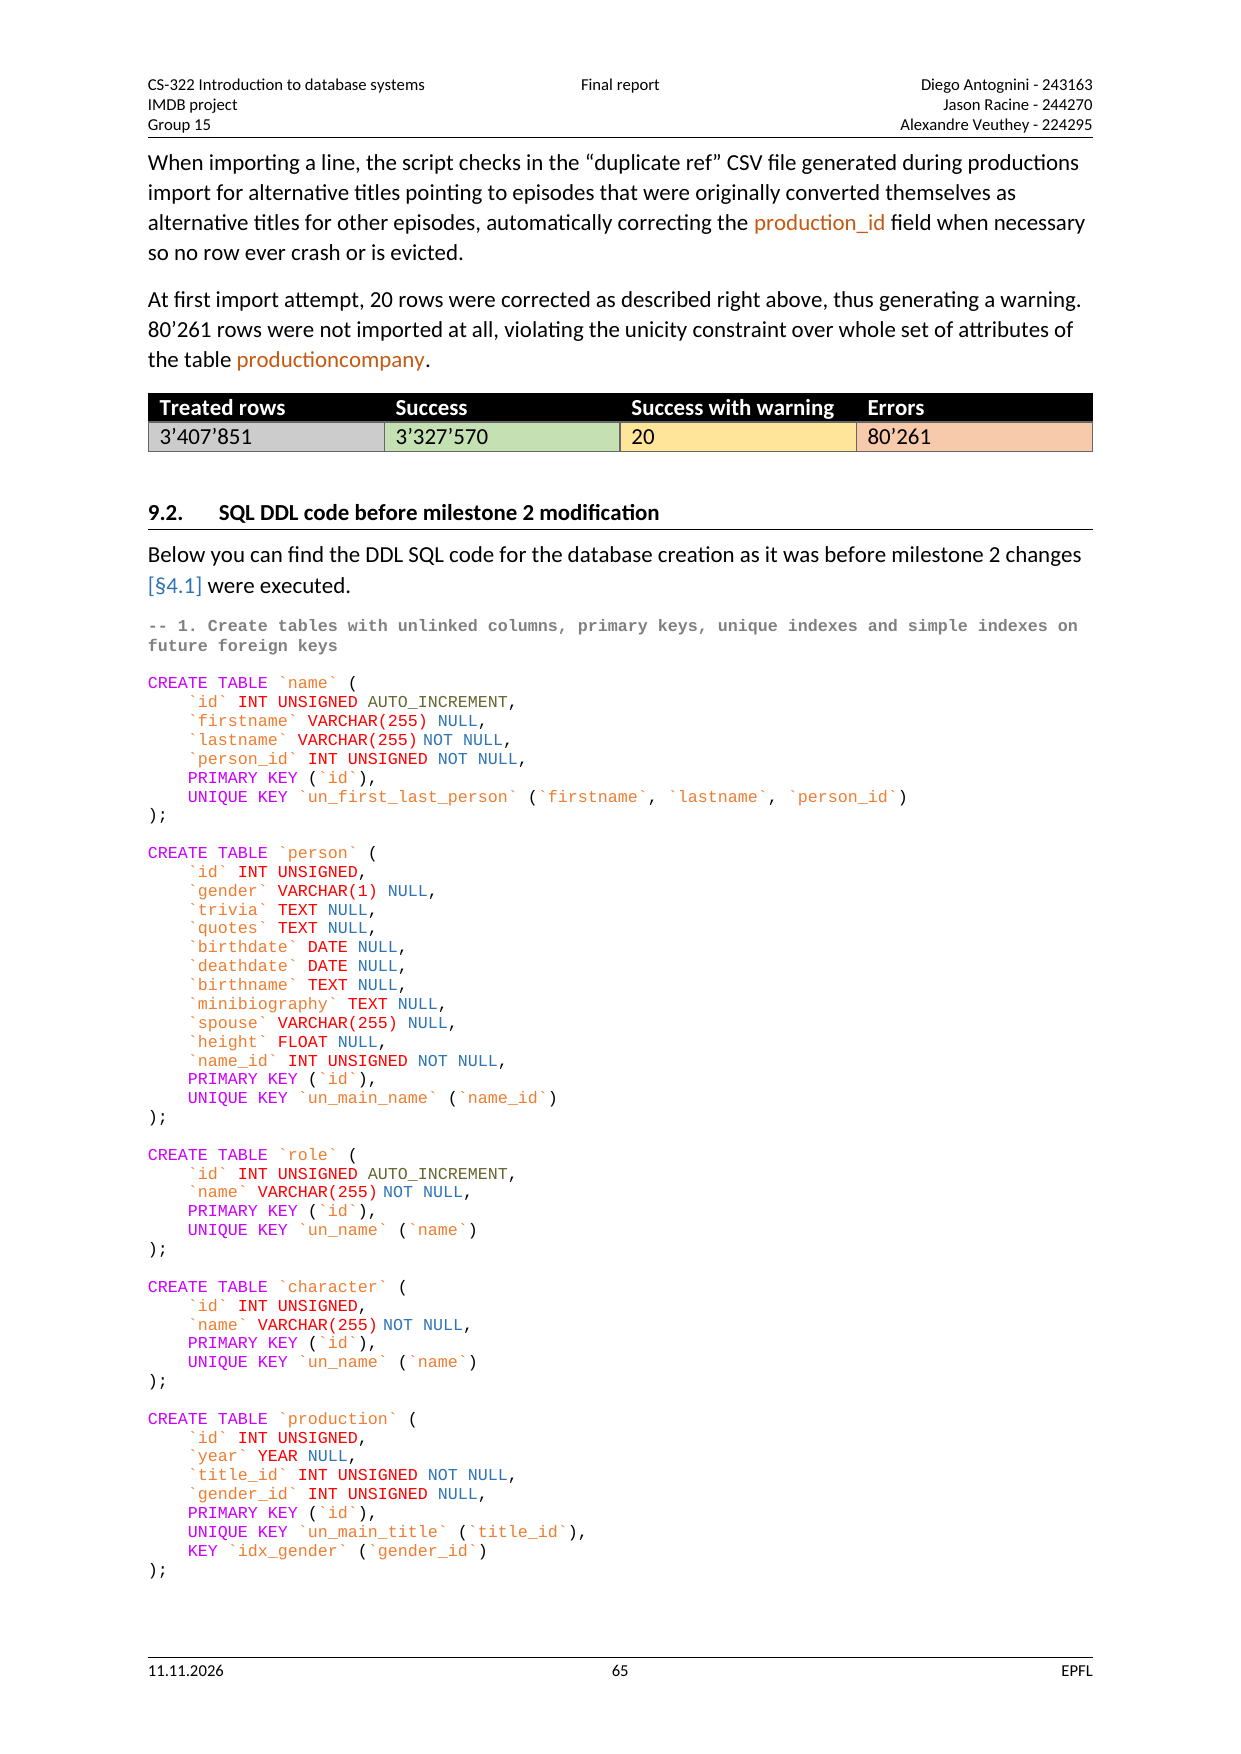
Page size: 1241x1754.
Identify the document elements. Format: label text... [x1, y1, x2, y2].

text When importing a line, the script checks in the “duplicate ref” CSV file generated during productions import for alternative titles pointing to episodes that were originally converted themselves as alternative titles for other episodes, automatically correcting the production_id field when necessary so no row ever crash or is evicted. [148, 148, 1093, 266]
text CREATE TABLE `role` ( [148, 1146, 1093, 1165]
text `height` FLOAT NULL, [148, 1033, 1093, 1052]
text At first import attempt, 20 rows were corrected as described right above, thus generating a warning. 80’261 rows were not imported at all, violating the unicity constraint over whole set of attributes of the table productioncompany. [148, 285, 1093, 373]
text `name` VARCHAR(255) NOT NULL, [148, 1316, 1093, 1335]
table_header Errors [857, 394, 1092, 421]
text Below you can find the DDL SQL code for the database creation as it was before milestone 2 changes [§4.1] were executed. [148, 541, 1093, 599]
text CREATE TABLE `production` ( [148, 1410, 1093, 1429]
table_cell 3’327’570 [385, 423, 619, 451]
text UNIQUE KEY `un_name` (`name`) [148, 1222, 1093, 1241]
text UNIQUE KEY `un_main_title` (`title_id`), [148, 1523, 1093, 1542]
table_cell 20 [621, 423, 856, 451]
text `deathdate` DATE NULL, [148, 958, 1093, 977]
text PRIMARY KEY (`id`), [148, 1504, 1093, 1523]
text `id` INT UNSIGNED, [148, 1297, 1093, 1316]
text `id` INT UNSIGNED, [148, 863, 1093, 882]
table_cell 3’407’851 [149, 423, 384, 451]
text UNIQUE KEY `un_first_last_person` (`firstname`, `lastname`, `person_id`) [148, 788, 1093, 807]
text UNIQUE KEY `un_main_name` (`name_id`) [148, 1090, 1093, 1109]
text KEY `idx_gender` (`gender_id`) [148, 1542, 1093, 1561]
text `birthname` TEXT NULL, [148, 977, 1093, 996]
text PRIMARY KEY (`id`), [148, 1071, 1093, 1090]
text `gender` VARCHAR(1) NULL, [148, 882, 1093, 901]
text `name_id` INT UNSIGNED NOT NULL, [148, 1052, 1093, 1071]
text -- 1. Create tables with unlinked columns, primary keys, unique indexes and simple indexes on future foreign keys [148, 618, 1093, 657]
table_header Treated rows [149, 394, 384, 421]
text `birthdate` DATE NULL, [148, 939, 1093, 958]
table_header Success [385, 394, 619, 421]
text `title_id` INT UNSIGNED NOT NULL, [148, 1467, 1093, 1486]
text ); [148, 807, 1093, 826]
text `person_id` INT UNSIGNED NOT NULL, [148, 750, 1093, 769]
text `minibiography` TEXT NULL, [148, 996, 1093, 1014]
text ); [148, 1373, 1093, 1391]
text `quotes` TEXT NULL, [148, 920, 1093, 939]
table_header Success with warning [621, 394, 856, 421]
text ); [148, 1561, 1093, 1580]
text `id` INT UNSIGNED, [148, 1429, 1093, 1448]
text PRIMARY KEY (`id`), [148, 1335, 1093, 1354]
text `gender_id` INT UNSIGNED NULL, [148, 1486, 1093, 1504]
text UNIQUE KEY `un_name` (`name`) [148, 1354, 1093, 1373]
text CREATE TABLE `person` ( [148, 845, 1093, 863]
text `name` VARCHAR(255) NOT NULL, [148, 1184, 1093, 1203]
text `year` YEAR NULL, [148, 1448, 1093, 1467]
text PRIMARY KEY (`id`), [148, 1203, 1093, 1222]
text CREATE TABLE `name` ( [148, 675, 1093, 694]
text `lastname` VARCHAR(255) NOT NULL, [148, 732, 1093, 750]
text CREATE TABLE `character` ( [148, 1278, 1093, 1297]
text `trivia` TEXT NULL, [148, 901, 1093, 920]
text `id` INT UNSIGNED AUTO_INCREMENT, [148, 694, 1093, 713]
text `id` INT UNSIGNED AUTO_INCREMENT, [148, 1165, 1093, 1184]
text ); [148, 1109, 1093, 1127]
text `spouse` VARCHAR(255) NULL, [148, 1014, 1093, 1033]
text PRIMARY KEY (`id`), [148, 769, 1093, 788]
subtitle SQL DDL code before milestone 2 modification [148, 498, 1093, 529]
text `firstname` VARCHAR(255) NULL, [148, 713, 1093, 732]
table_cell 80’261 [857, 423, 1092, 451]
text ); [148, 1241, 1093, 1259]
